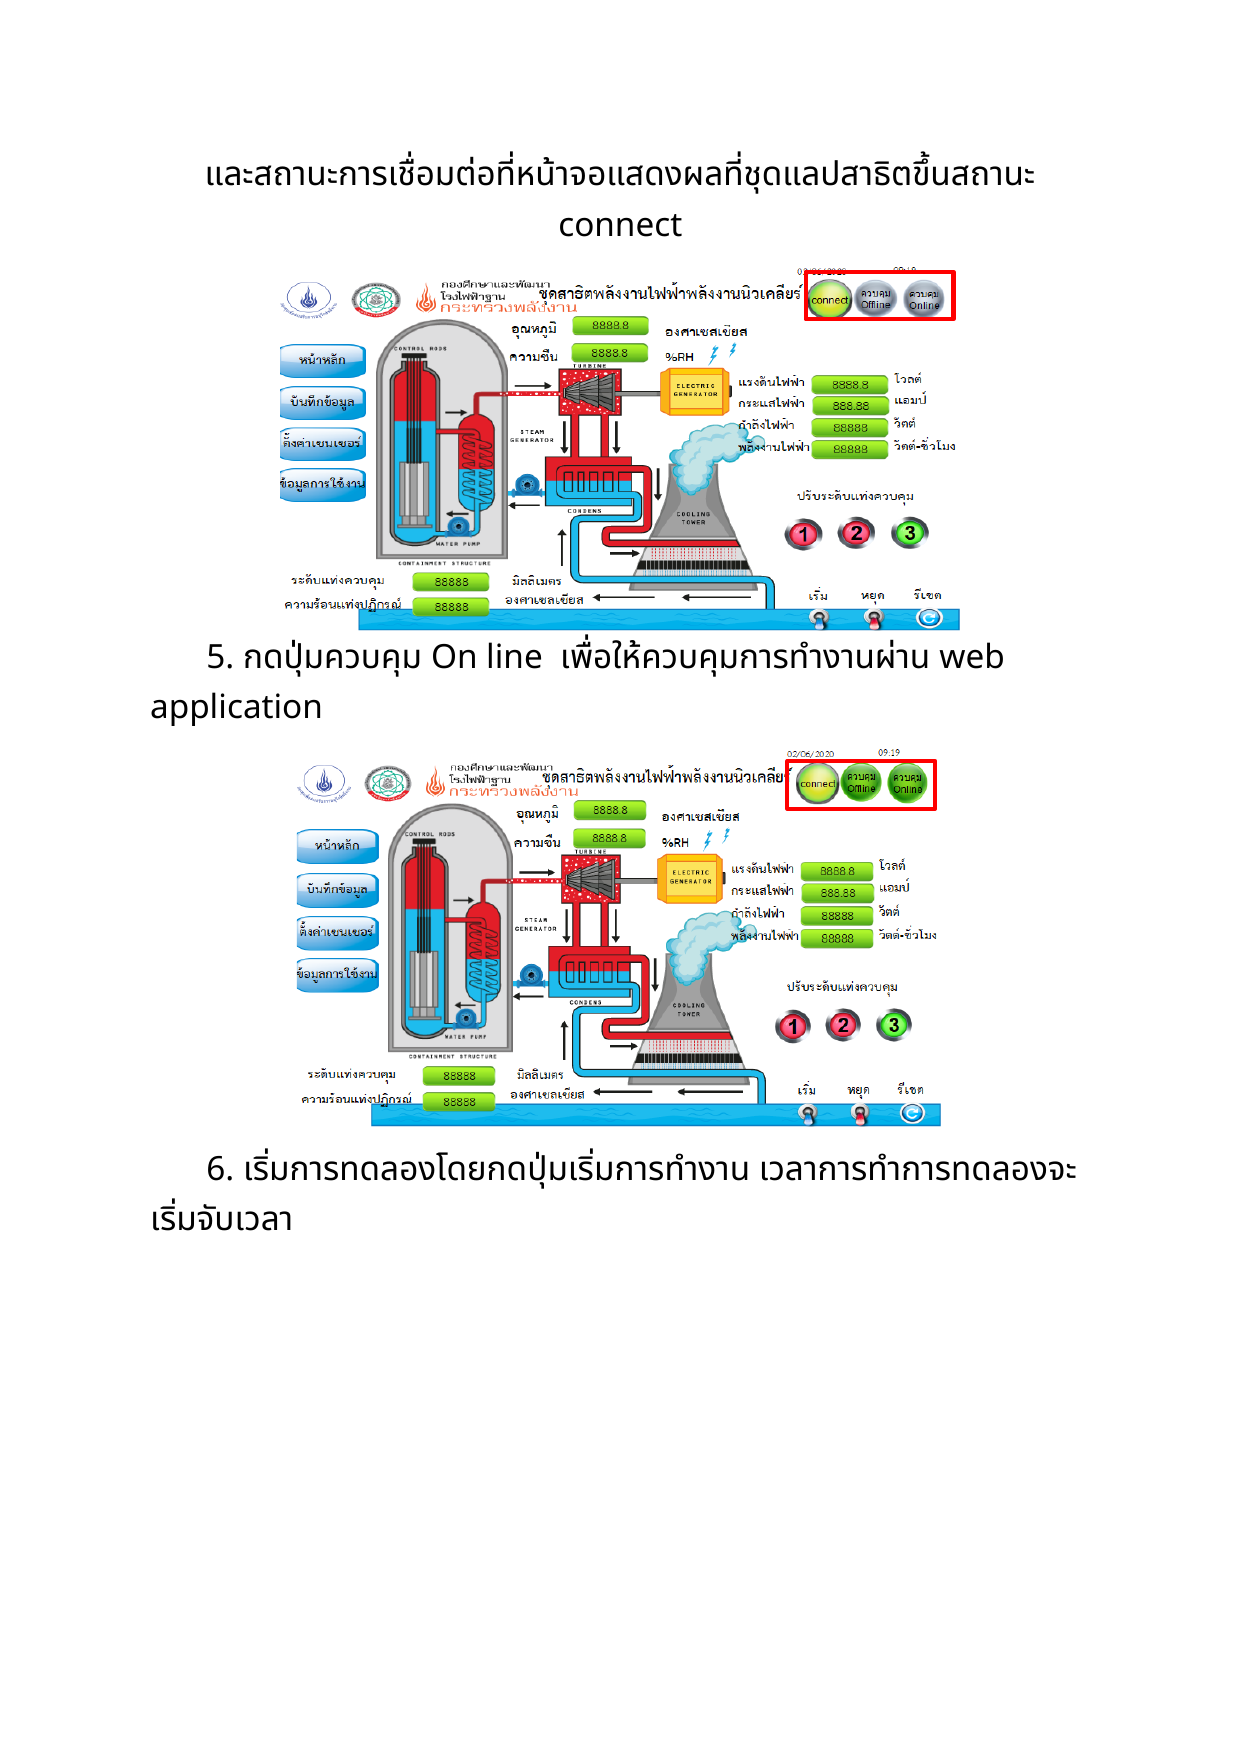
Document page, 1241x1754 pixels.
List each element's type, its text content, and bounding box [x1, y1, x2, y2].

text 5. กดปุ่มควบคุม On line เพื่อให้ควบคุมการทำงานผ่าน web application [150, 632, 1090, 728]
text และสถานะการเชื่อมต่อที่หน้าจอแสดงผลที่ชุดแลปสาธิตขึ้นสถานะ connect [150, 150, 1090, 246]
picture [296, 741, 944, 1132]
picture [280, 258, 961, 633]
text 6. เริ่มการทดลองโดยกดปุ่มเริ่มการทำงาน เวลาการทำการทดลองจะเริ่มจับเวลา [150, 1144, 1090, 1246]
